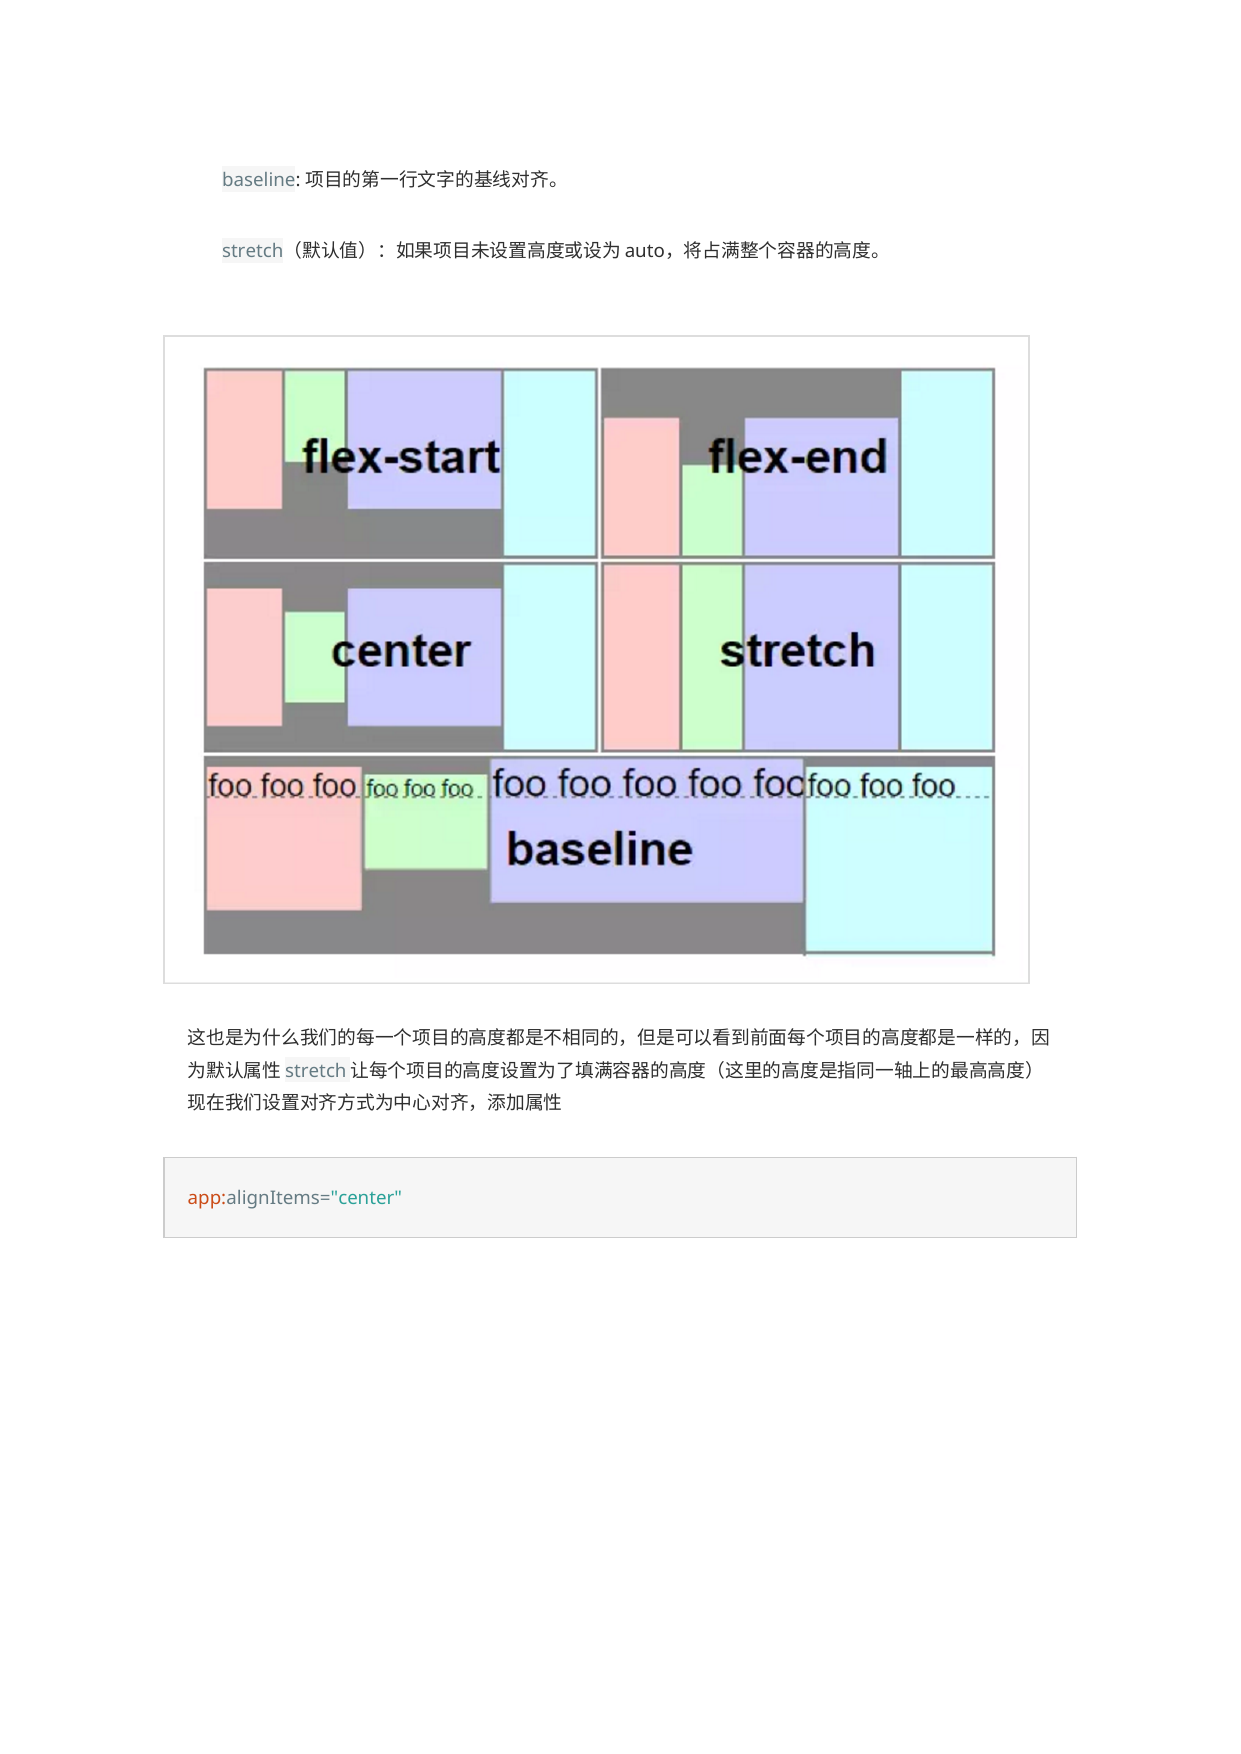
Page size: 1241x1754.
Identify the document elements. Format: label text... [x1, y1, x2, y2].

text stretch（默认值）：如果项目未设置高度或设为auto，将占满整个容器的高度。 [222, 233, 1053, 266]
picture [133, 305, 1045, 993]
text baseline: 项目的第一行文字的基线对齐。 [222, 162, 1053, 194]
text app:alignItems="center" [165, 1158, 1076, 1237]
text 这也是为什么我们的每一个项目的高度都是不相同的，但是可以看到前面每个项目的高度都是一样的，因为默认属性stretch让每个项目的高度设置为了填满容器的高度（这里的高度是指同一轴上的最高高度） 现在我们设置对齐方式为中心对齐，添加属性 [187, 1020, 1053, 1118]
